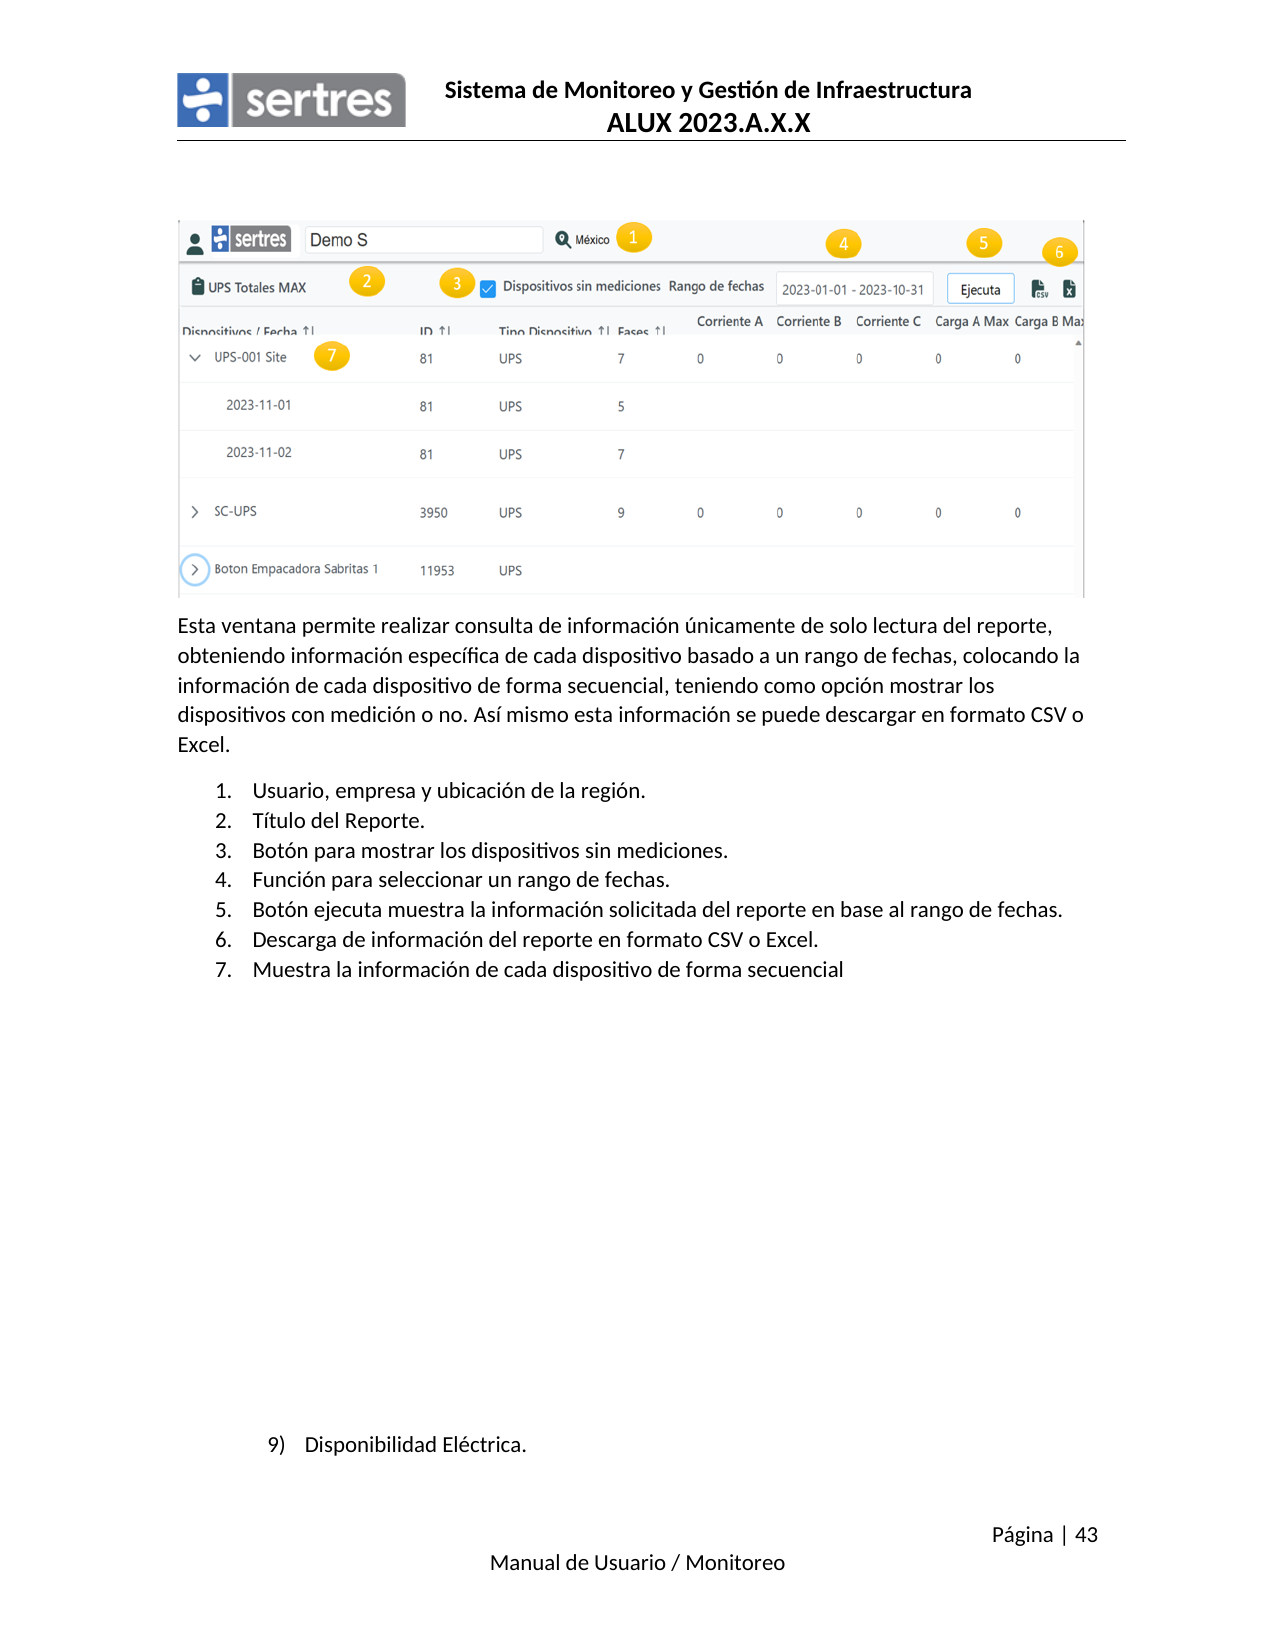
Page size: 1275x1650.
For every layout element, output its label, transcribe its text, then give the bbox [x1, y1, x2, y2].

picture [177, 214, 1098, 610]
list Función para seleccionar un rango de fechas. [215, 866, 1098, 894]
list Usuario, empresa y ubicación de la región. [215, 777, 1098, 804]
list Disponibilidad Eléctrica. [267, 1430, 1098, 1458]
list Título del Reporte. [215, 806, 1098, 834]
list Botón ejecuta muestra la información solicitada del reporte en base al rango de fechas. [215, 895, 1098, 923]
picture [177, 73, 406, 127]
list Botón para mostrar los dispositivos sin mediciones. [215, 836, 1098, 864]
list Descarga de información del reporte en formato CSV o Excel. [215, 925, 1098, 953]
text Esta ventana permite realizar consulta de información únicamente de solo lectura del reporte, obteniendo información específica de cada dispositivo basado a un rango de fechas, colocando la información de cada dispositivo de forma secuencial, teniendo como opción mostrar los dispositivos con medición o no. Así mismo esta información se puede descargar en formato CSV o Excel. [177, 610, 1098, 758]
list Muestra la información de cada dispositivo de forma secuencial [215, 955, 1098, 983]
